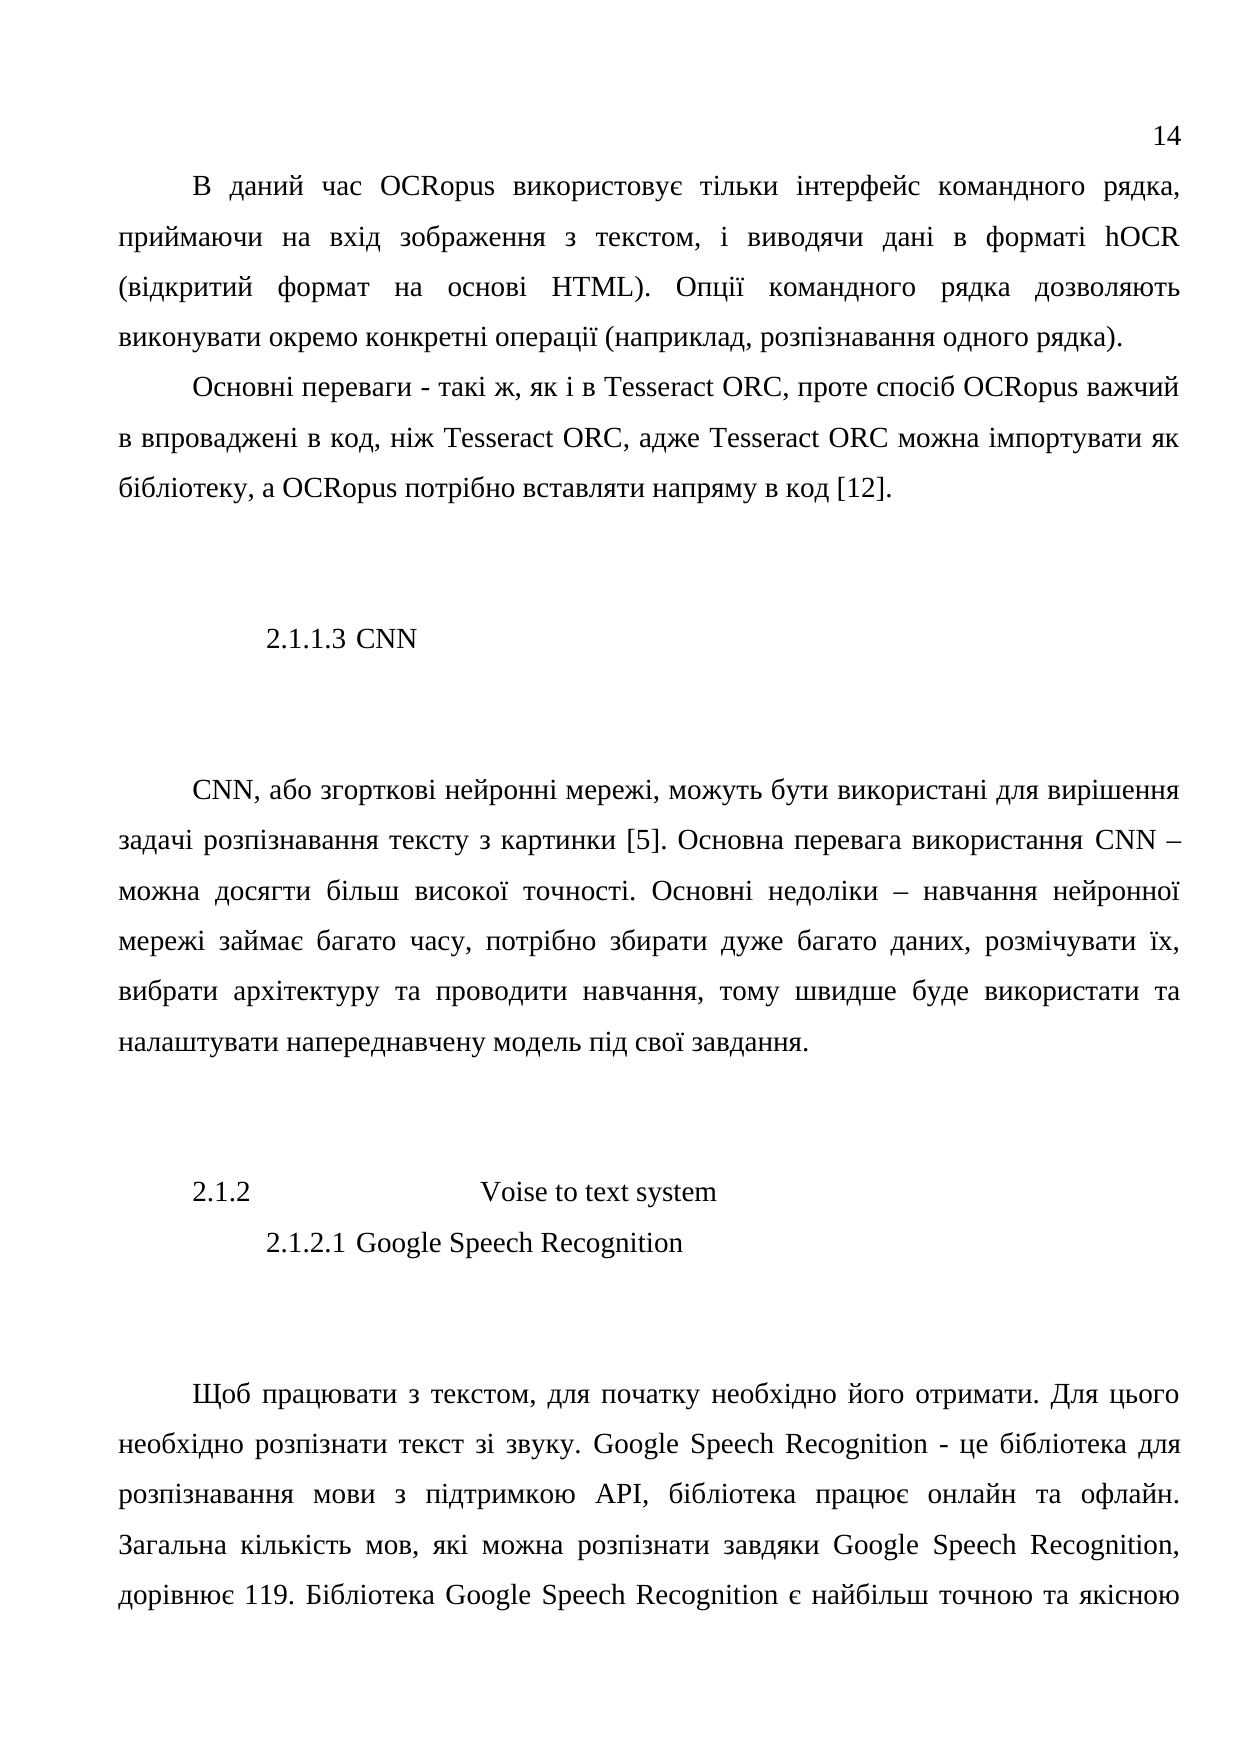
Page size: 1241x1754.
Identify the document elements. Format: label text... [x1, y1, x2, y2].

text В даний час OCRopus використовує тільки інтерфейс командного рядка, приймаючи на вхід зображення з текстом, і виводячи дані в форматі hOCR (відкритий формат на основі HTML). Опції командного рядка дозволяють виконувати окремо конкретні операції (наприклад, розпізнавання одного рядка). [118, 168, 1181, 353]
list CNN [266, 621, 1181, 655]
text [118, 1376, 1181, 1611]
subtitle Voise to text system [118, 1174, 1181, 1208]
text CNN, або згорткові нейронні мережі, можуть бути використані для вирішення задачі розпізнавання тексту з картинки [5]. Основна перевага використання CNN – можна досягти більш високої точності. Основні недоліки – навчання нейронної мережі займає багато часу, потрібно збирати дуже багато даних, розмічувати їх, вибрати архітектуру та проводити навчання, тому швидше буде використати та налаштувати напереднавчену модель під свої завдання. [118, 772, 1181, 1057]
list Google Speech Recognition [266, 1225, 1181, 1258]
text Основні переваги - такі ж, як і в Tesseract ORC, проте спосіб OCRopus важчий в впроваджені в код, ніж Tesseract ORC, адже Tesseract ORC можна імпортувати як бібліотеку, а OCRopus потрібно вставляти напряму в код [12]. [118, 369, 1181, 504]
